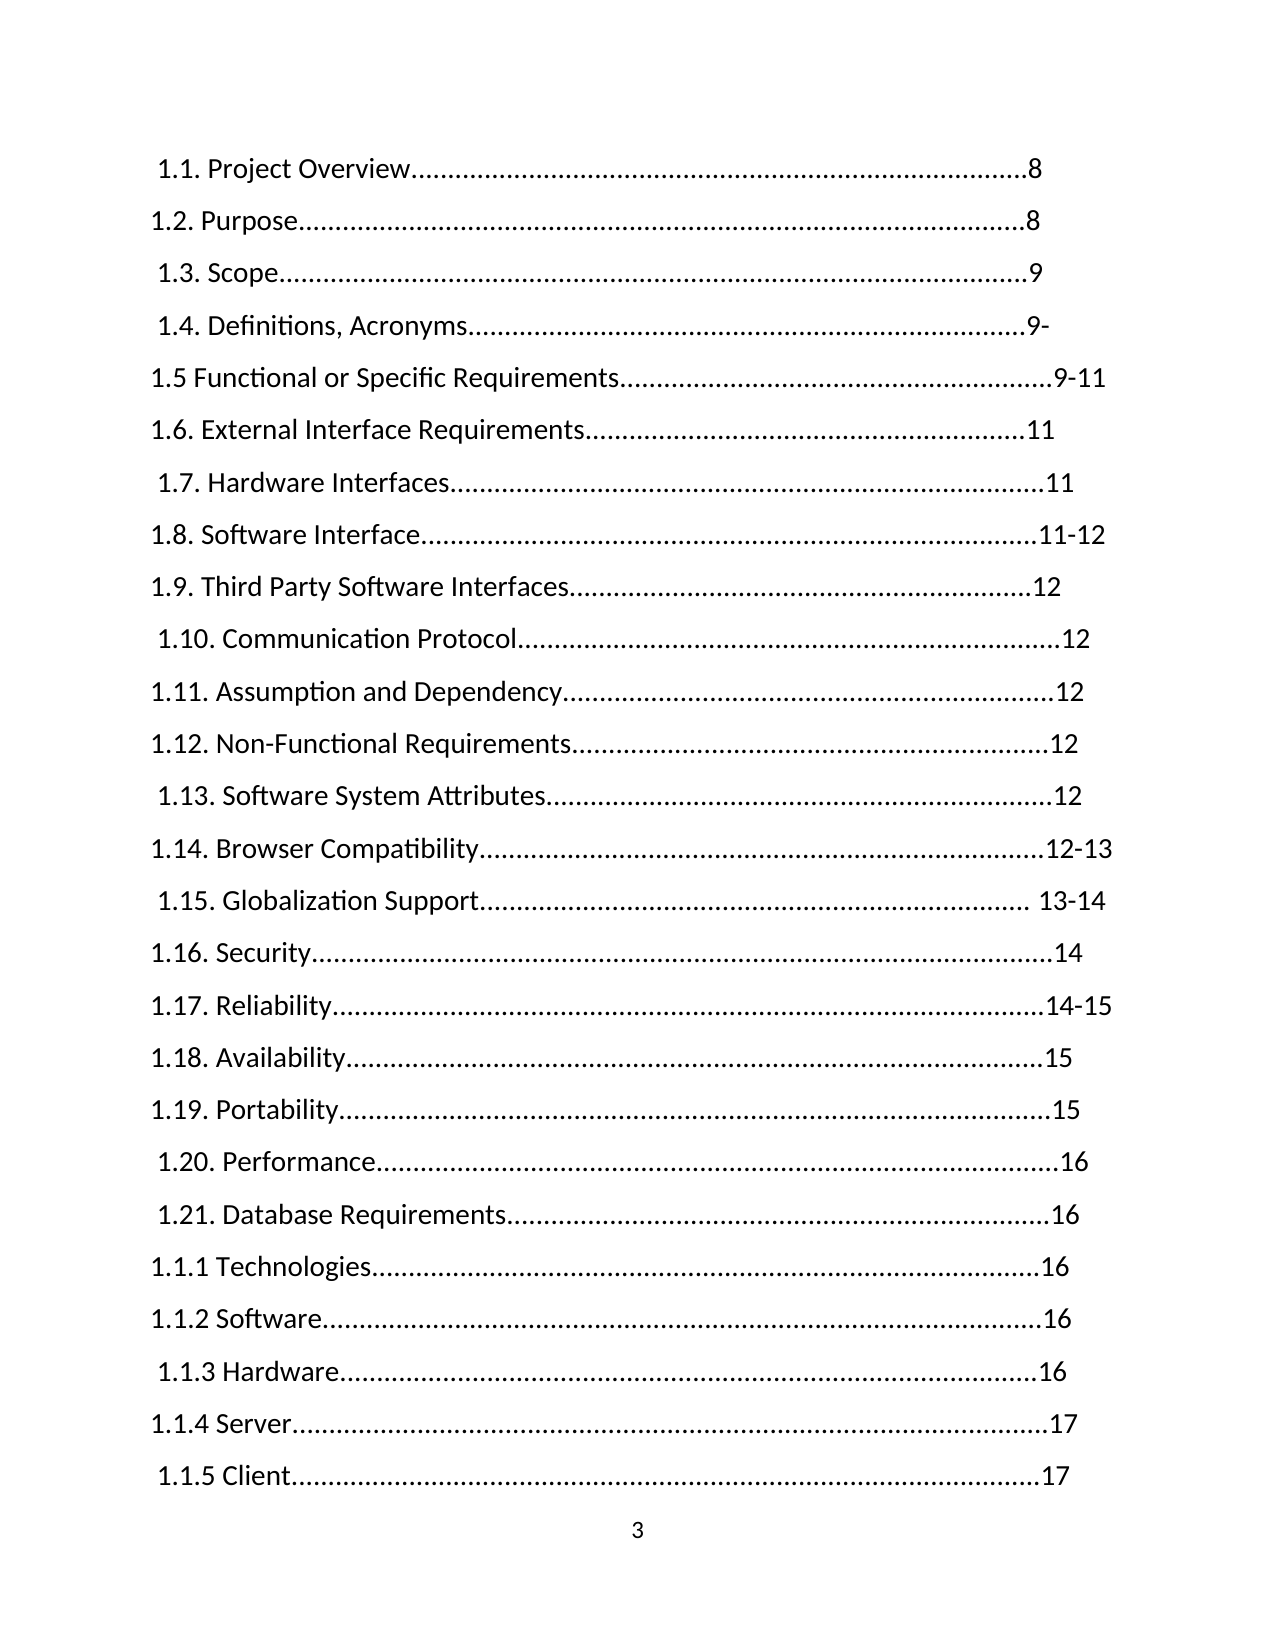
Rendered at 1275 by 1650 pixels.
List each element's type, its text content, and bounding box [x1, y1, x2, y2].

text 1.16. Security.....................................................................................................14 [150, 934, 1125, 970]
text 1.17. Reliability.................................................................................................14-15 [150, 987, 1125, 1022]
text 1.1.1 Technologies...........................................................................................16 [150, 1248, 1125, 1284]
text 1.11. Assumption and Dependency...................................................................12 [150, 673, 1125, 708]
text 1.1. Project Overview....................................................................................8 [150, 150, 1125, 186]
text 1.1.5 Client......................................................................................................17 [150, 1457, 1125, 1493]
text 1.12. Non-Functional Requirements.................................................................12 [150, 725, 1125, 761]
text 1.13. Software System Attributes.....................................................................12 [150, 777, 1125, 813]
text 1.20. Performance.............................................................................................16 [150, 1143, 1125, 1179]
text 1.15. Globalization Support........................................................................... 13-14 [150, 882, 1125, 918]
text 1.18. Availability...............................................................................................15 [150, 1039, 1125, 1074]
text 1.2. Purpose...................................................................................................8 [150, 202, 1125, 238]
text 1.1.3 Hardware...............................................................................................16 [150, 1353, 1125, 1388]
text 1.21. Database Requirements..........................................................................16 [150, 1196, 1125, 1231]
text 1.1.2 Software..................................................................................................16 [150, 1300, 1125, 1336]
text 1.7. Hardware Interfaces.................................................................................11 [150, 464, 1125, 499]
text 1.19. Portability.................................................................................................15 [150, 1091, 1125, 1127]
text 1.5 Functional or Specific Requirements...........................................................9-11 [150, 359, 1125, 395]
text 1.9. Third Party Software Interfaces...............................................................12 [150, 568, 1125, 604]
text 1.14. Browser Compatibility.............................................................................12-13 [150, 830, 1125, 865]
text 1.4. Definitions, Acronyms............................................................................9- [150, 307, 1125, 342]
text 1.3. Scope......................................................................................................9 [150, 254, 1125, 290]
text 1.6. External Interface Requirements............................................................11 [150, 411, 1125, 447]
text 1.1.4 Server.......................................................................................................17 [150, 1405, 1125, 1441]
text 1.8. Software Interface....................................................................................11-12 [150, 516, 1125, 552]
text 1.10. Communication Protocol..........................................................................12 [150, 621, 1125, 656]
